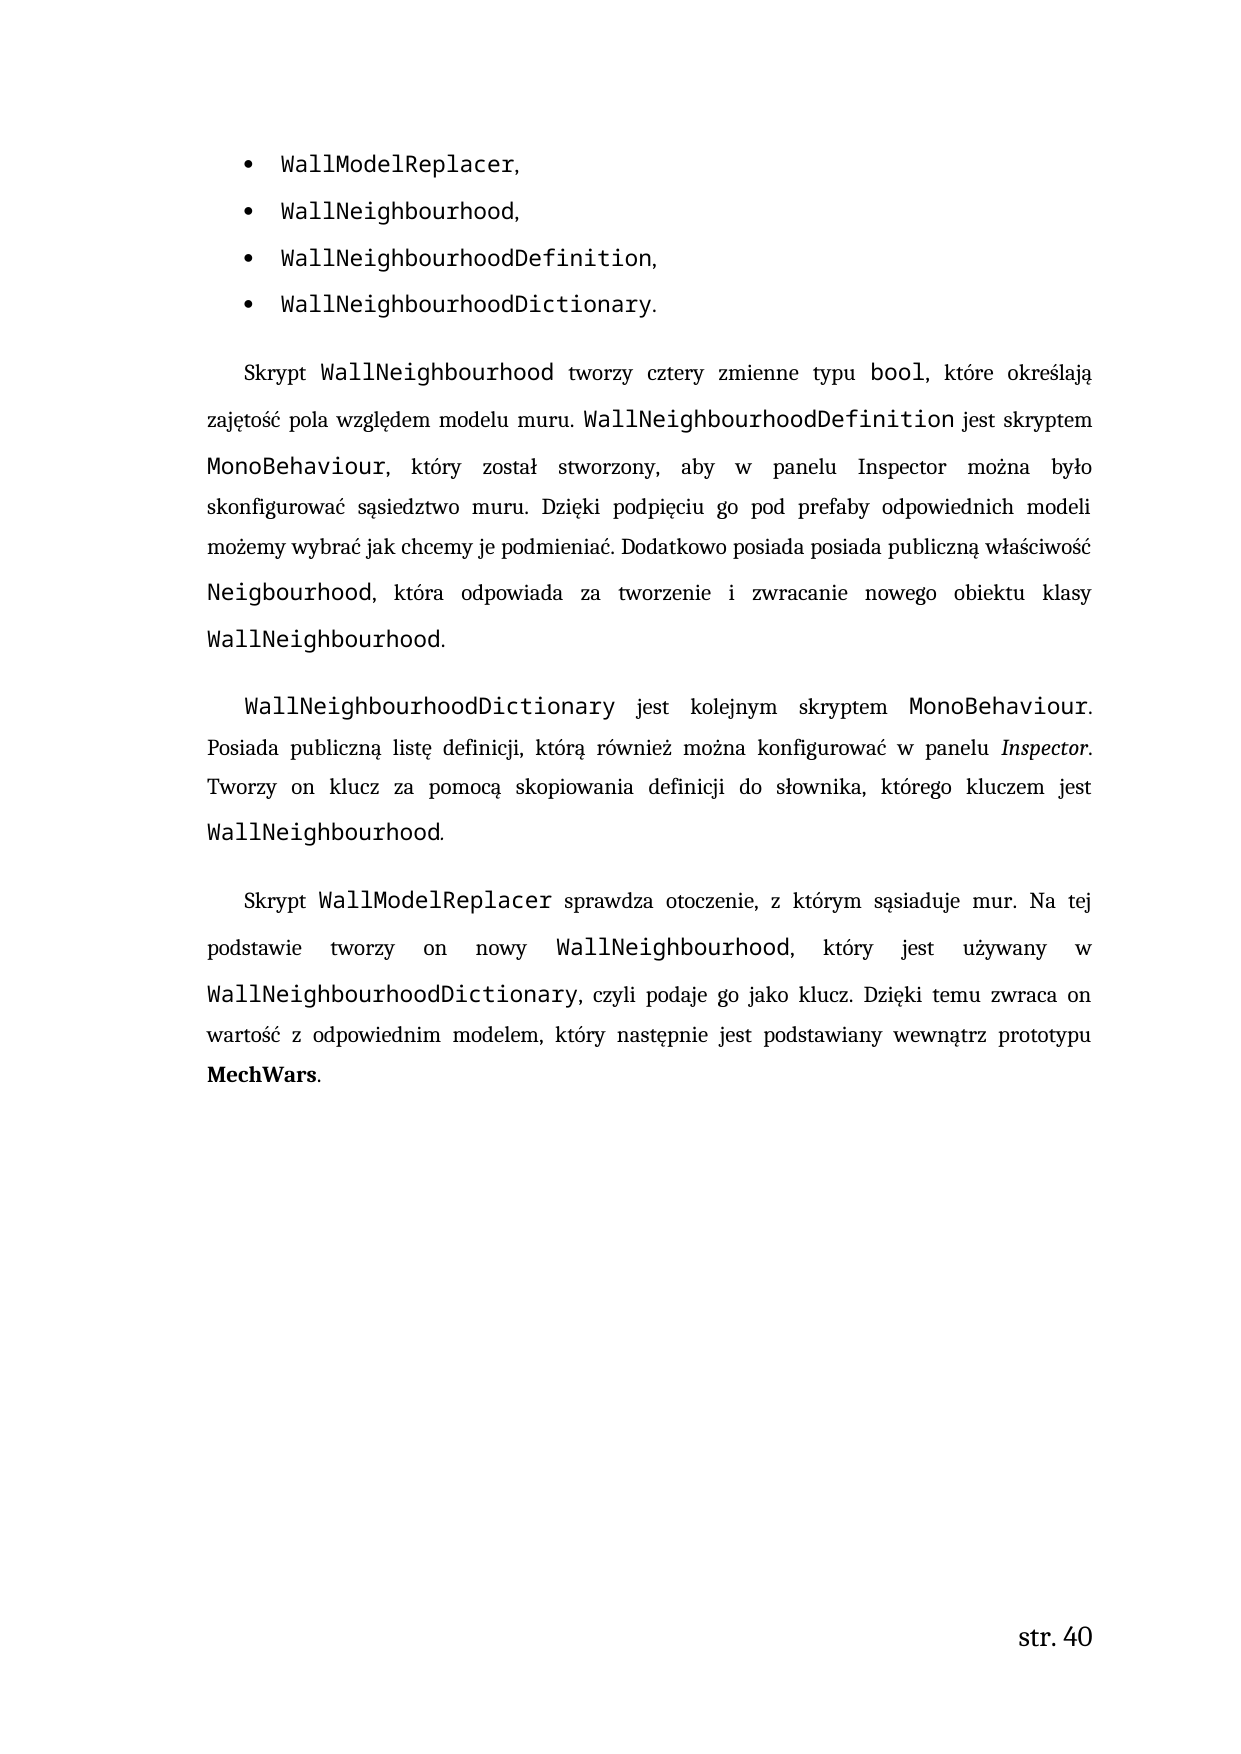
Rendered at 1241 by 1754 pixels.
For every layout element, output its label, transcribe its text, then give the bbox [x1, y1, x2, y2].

list WallNeighbourhood, [207, 194, 1092, 226]
text WallNeighbourhoodDictionary jest kolejnym skryptem MonoBehaviour. Posiada publiczną listę definicji, którą również można konfigurować w panelu Inspector. Tworzy on klucz za pomocą skopiowania definicji do słownika, którego kluczem jest WallNeighbourhood. [207, 690, 1092, 847]
list WallModelReplacer, [207, 148, 1092, 179]
text Skrypt WallModelReplacer sprawdza otoczenie, z którym sąsiaduje mur. Na tej podstawie tworzy on nowy WallNeighbourhood, który jest używany w WallNeighbourhoodDictionary, czyli podaje go jako klucz. Dzięki temu zwraca on wartość z odpowiednim modelem, który następnie jest podstawiany wewnątrz prototypu MechWars. [207, 884, 1092, 1088]
list WallNeighbourhoodDefinition, [207, 241, 1092, 273]
text Skrypt WallNeighbourhood tworzy cztery zmienne typu bool, które określają zajętość pola względem modelu muru. WallNeighbourhoodDefinition jest skryptem MonoBehaviour, który został stworzony, aby w panelu Inspector można było skonfigurować sąsiedztwo muru. Dzięki podpięciu go pod prefaby odpowiednich modeli możemy wybrać jak chcemy je podmieniać. Dodatkowo posiada posiada publiczną właściwość Neigbourhood, która odpowiada za tworzenie i zwracanie nowego obiektu klasy WallNeighbourhood. [207, 356, 1092, 654]
list WallNeighbourhoodDictionary. [207, 288, 1092, 319]
